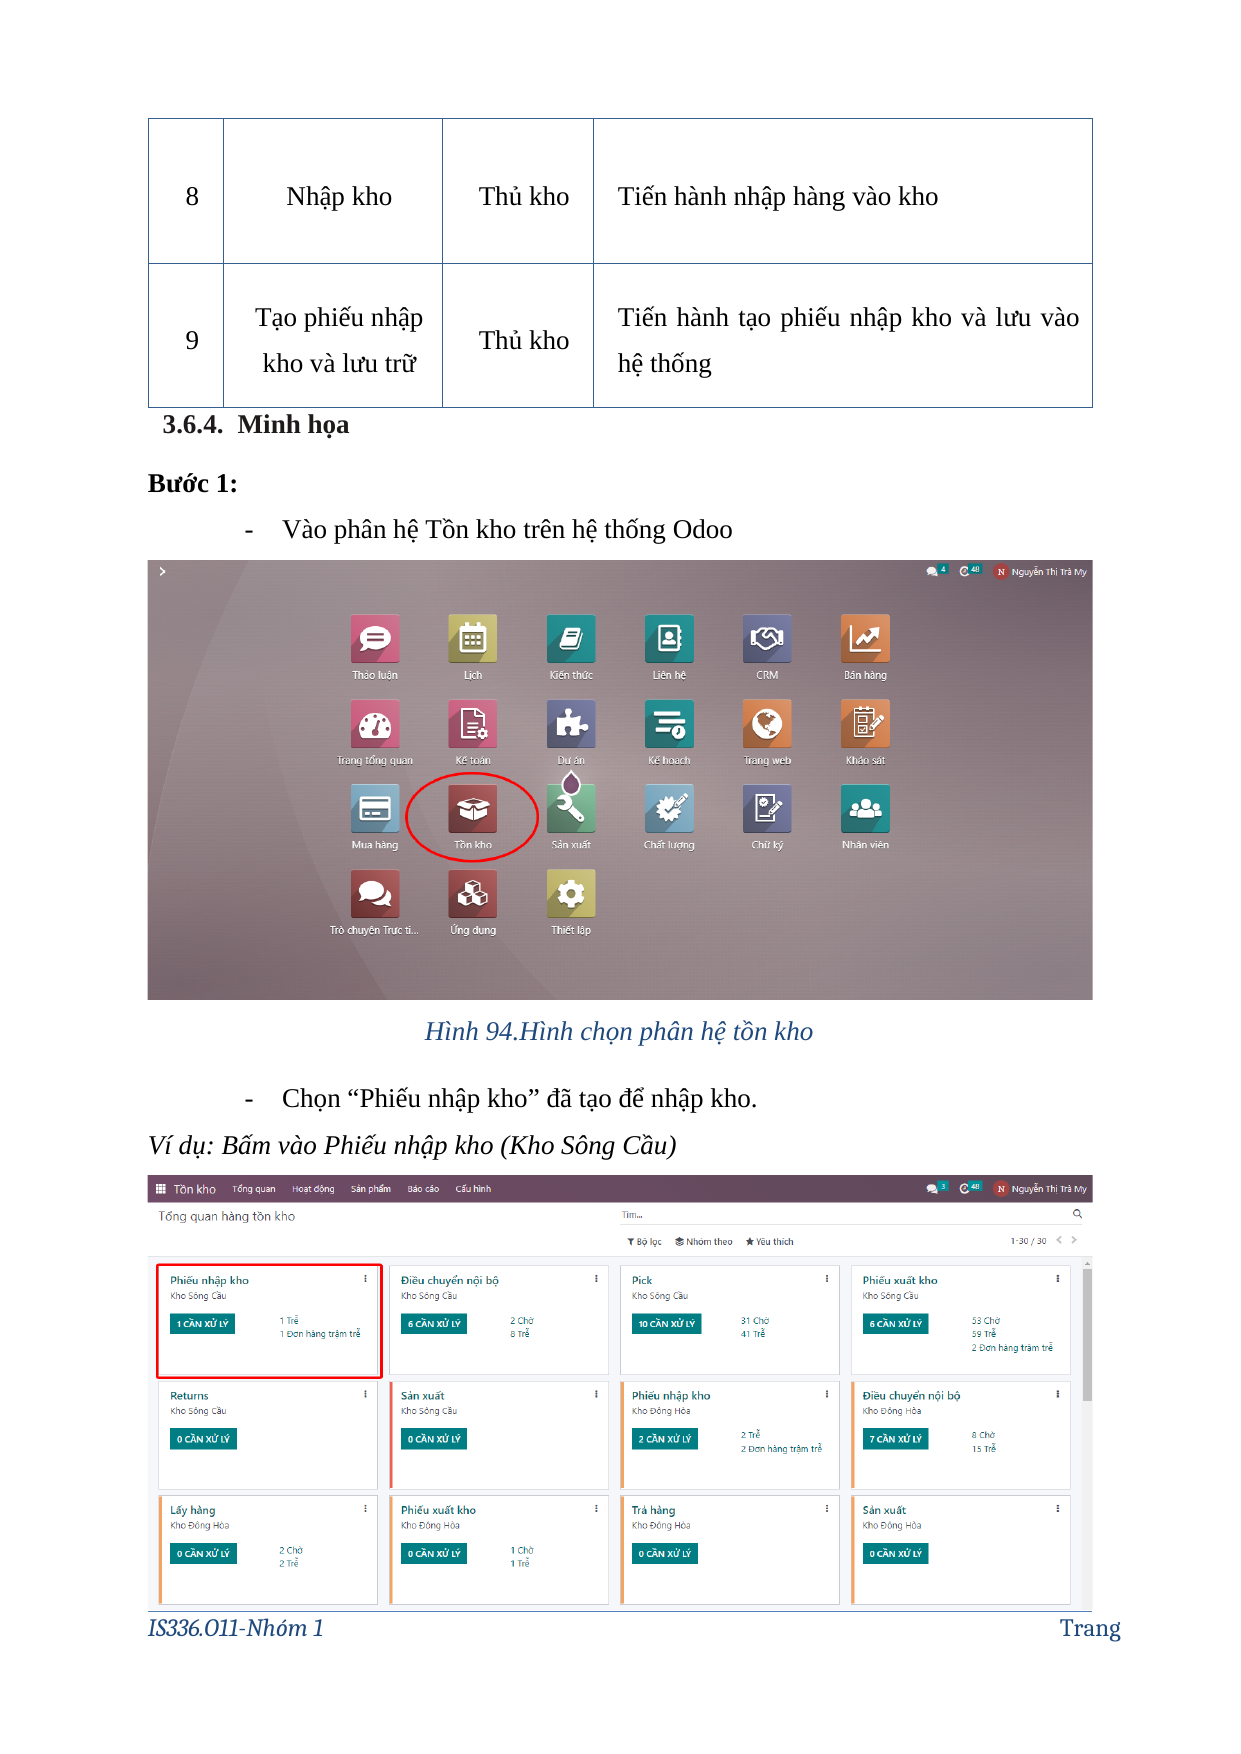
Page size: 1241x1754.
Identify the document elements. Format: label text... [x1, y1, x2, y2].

table_cell Nhập kho [224, 119, 442, 262]
text Hình 94.Hình chọn phân hệ tồn kho [148, 1015, 1092, 1046]
table_cell Tiến hành tạo phiếu nhập kho và lưu vào hệ thống [594, 264, 1092, 407]
table_cell Tiến hành nhập hàng vào kho [594, 119, 1092, 262]
table_cell Thủ kho [443, 264, 593, 407]
table_cell Thủ kho [443, 119, 593, 262]
picture [147, 1175, 1093, 1610]
text Ví dụ: Bấm vào Phiếu nhập kho (Kho Sông Cầu) [148, 1129, 1092, 1160]
text Bước 1: [148, 467, 1092, 498]
picture [147, 560, 1093, 1000]
table_cell 8 [149, 119, 223, 262]
table_cell 9 [149, 264, 223, 407]
list Chọn “Phiếu nhập kho” đã tạo để nhập kho. [244, 1082, 1092, 1113]
subtitle Minh họa [162, 408, 1092, 439]
table_cell Tạo phiếu nhập kho và lưu trữ [224, 264, 442, 407]
list Vào phân hệ Tồn kho trên hệ thống Odoo [244, 513, 1092, 545]
